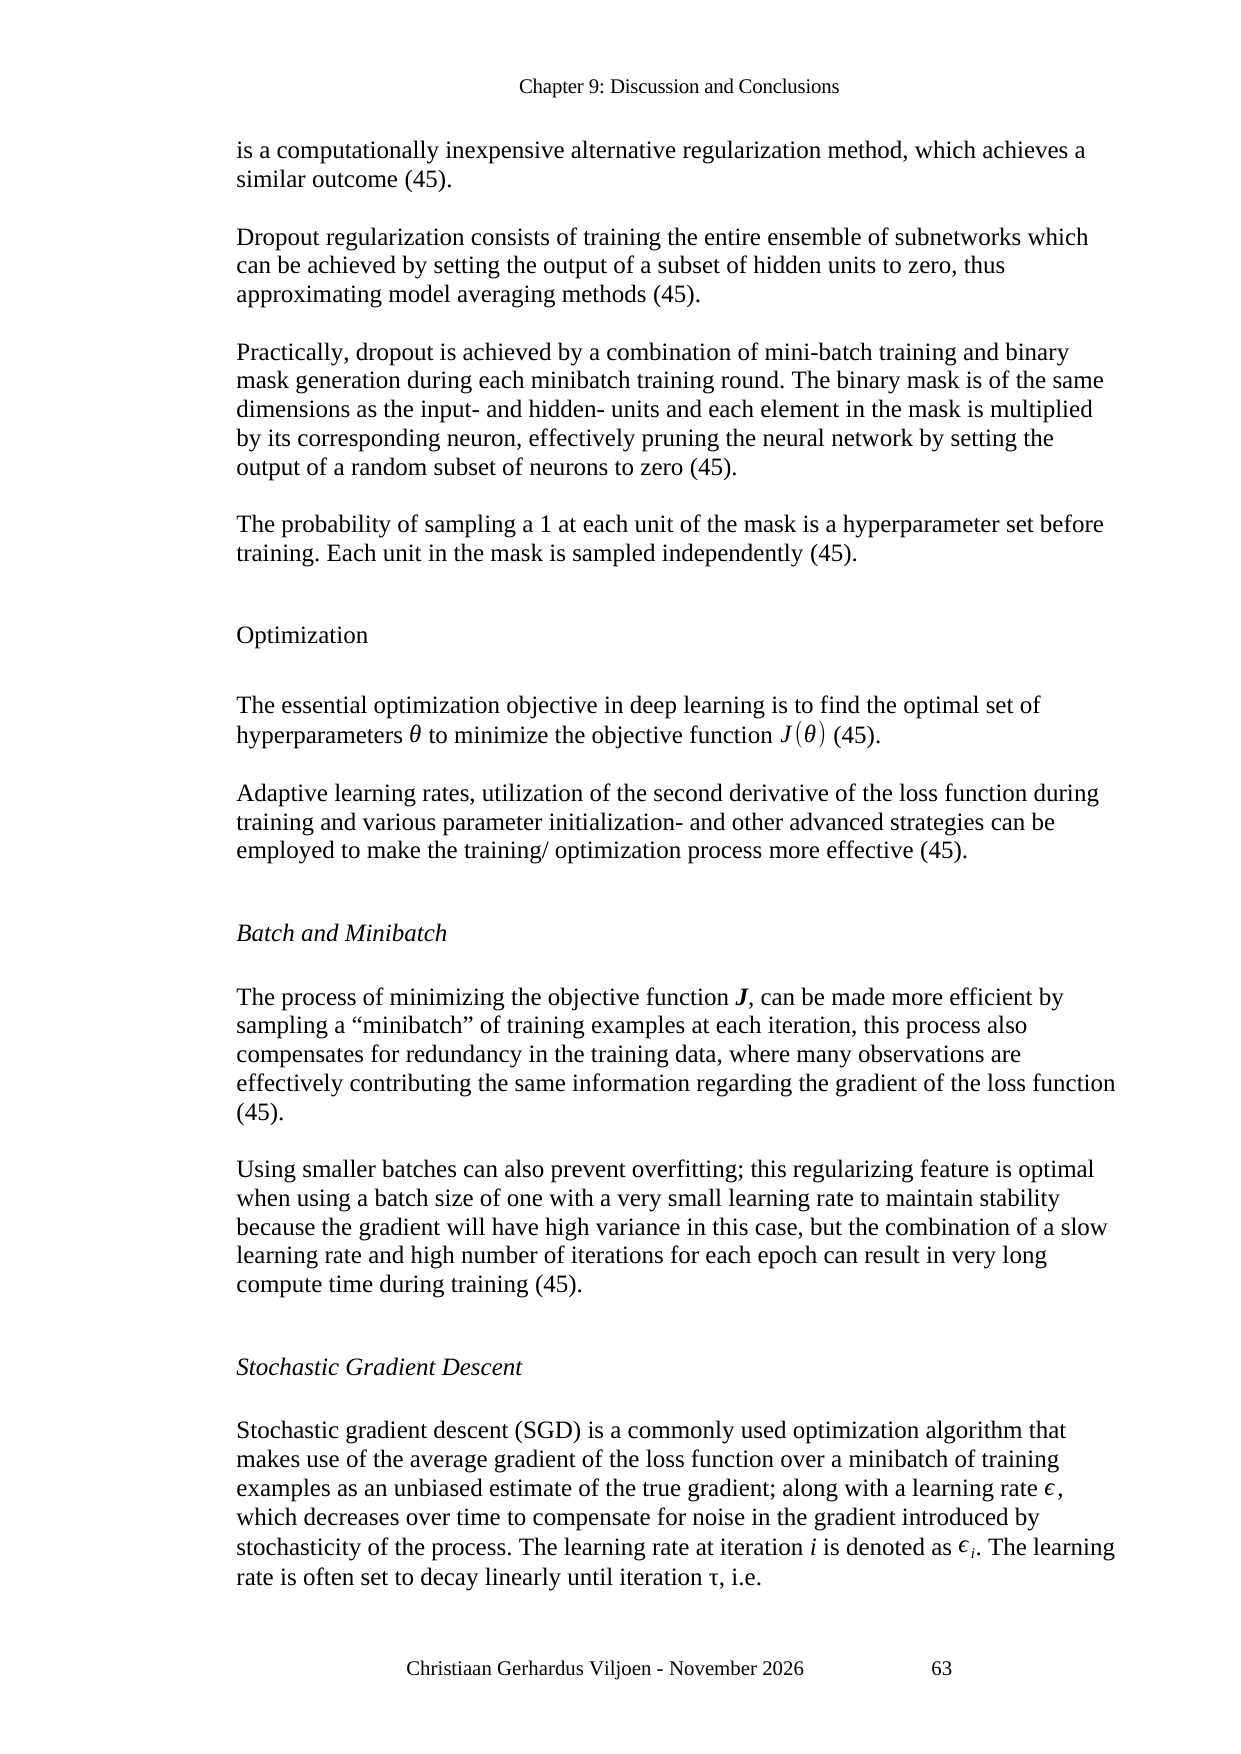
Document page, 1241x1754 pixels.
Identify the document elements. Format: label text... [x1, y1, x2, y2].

subtitle Stochastic Gradient Descent [236, 1352, 1122, 1380]
subtitle Optimization [236, 620, 1122, 649]
text The essential optimization objective in deep learning is to find the optimal set of hyperparameters to minimize the objective function . [236, 690, 1122, 749]
text Practically, dropout is achieved by a combination of mini-batch training and binary mask generation during each minibatch training round. The binary mask is of the same dimensions as the input- and hidden- units and each element in the mask is multiplied by its corresponding neuron, effectively pruning the neural network by setting the output of a random subset of neurons to zero . [236, 337, 1122, 480]
text Stochastic gradient descent (SGD) is a commonly used optimization algorithm that makes use of the average gradient of the loss function over a minibatch of training examples as an unbiased estimate of the true gradient; along with a learning rate , which decreases over time to compensate for noise in the gradient introduced by stochasticity of the process. The learning rate at iteration i is denoted as . The learning rate is often set to decay linearly until iteration τ, i.e. [236, 1415, 1122, 1591]
text The probability of sampling a 1 at each unit of the mask is a hyperparameter set before training. Each unit in the mask is sampled independently . [236, 509, 1122, 567]
subtitle Batch and Minibatch [236, 918, 1122, 947]
text Dropout regularization consists of training the entire ensemble of subnetworks which can be achieved by setting the output of a subset of hidden units to zero, thus approximating model averaging methods . [236, 222, 1122, 308]
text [236, 135, 1122, 193]
text Using smaller batches can also prevent overfitting; this regularizing feature is optimal when using a batch size of one with a very small learning rate to maintain stability because the gradient will have high variance in this case, but the combination of a slow learning rate and high number of iterations for each epoch can result in very long compute time during training . [236, 1154, 1122, 1298]
text Adaptive learning rates, utilization of the second derivative of the loss function during training and various parameter initialization- and other advanced strategies can be employed to make the training/ optimization process more effective . [236, 778, 1122, 864]
text The process of minimizing the objective function J, can be made more efficient by sampling a “minibatch” of training examples at each iteration, this process also compensates for redundancy in the training data, where many observations are effectively contributing the same information regarding the gradient of the loss function . [236, 982, 1122, 1125]
